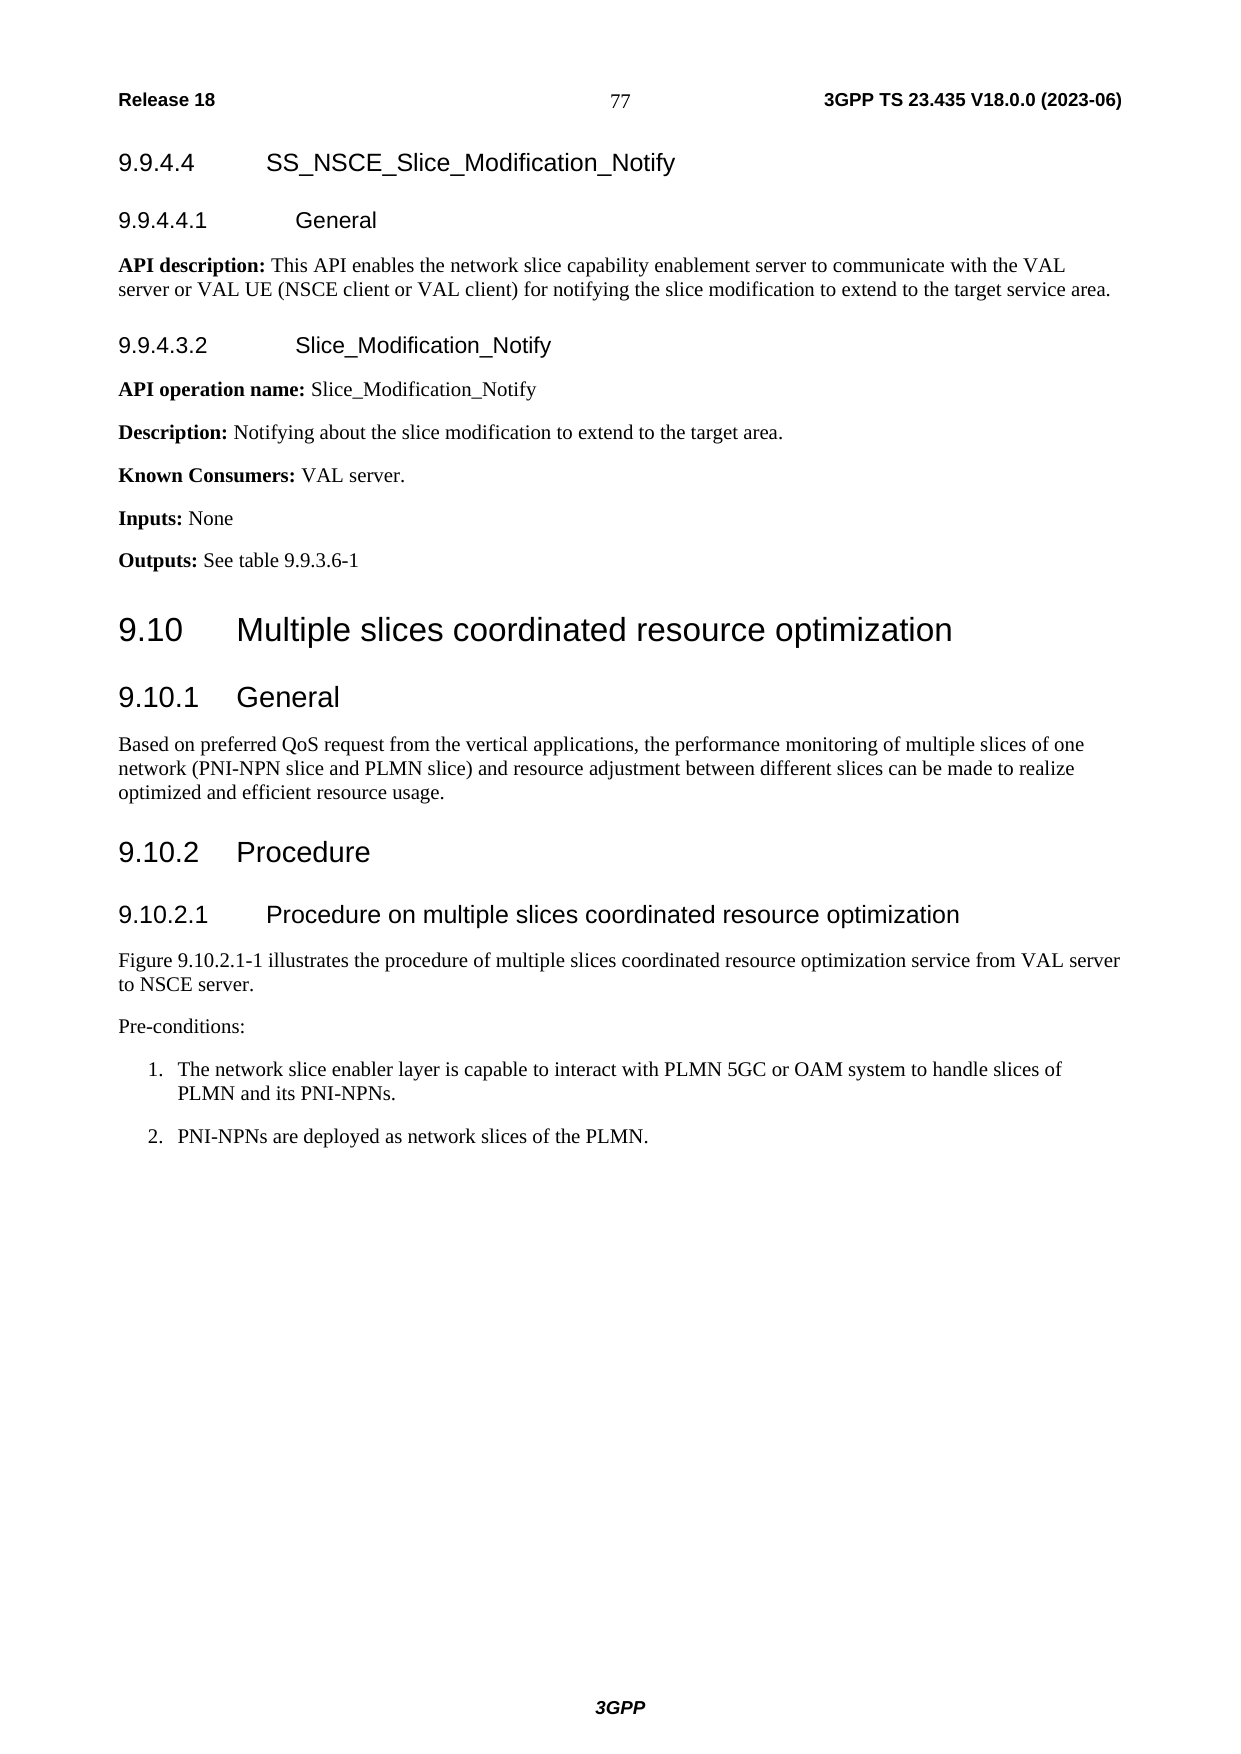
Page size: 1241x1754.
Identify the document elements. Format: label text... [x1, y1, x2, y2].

text Pre-conditions: [118, 1014, 1122, 1038]
text Based on preferred QoS request from the vertical applications, the performance monitoring of multiple slices of one network (PNI-NPN slice and PLMN slice) and resource adjustment between different slices can be made to realize optimized and efficient resource usage. [118, 732, 1122, 804]
subtitle 9.9.4.4.1 General [118, 207, 1122, 234]
text 1. The network slice enabler layer is capable to interact with PLMN 5GC or OAM system to handle slices of PLMN and its PNI-NPNs. [148, 1057, 1122, 1105]
text Outputs: See table 9.9.3.6-1 [118, 548, 1122, 572]
text Known Consumers: VAL server. [118, 463, 1122, 487]
subtitle 9.9.4.3.2 Slice_Modification_Notify [118, 332, 1122, 358]
text Description: Notifying about the slice modification to extend to the target area. [118, 420, 1122, 444]
subtitle 9.10 Multiple slices coordinated resource optimization [118, 610, 1122, 648]
subtitle 9.9.4.4 SS_NSCE_Slice_Modification_Notify [118, 147, 1122, 176]
subtitle 9.10.1 General [118, 679, 1122, 713]
text API operation name: Slice_Modification_Notify [118, 377, 1122, 401]
text API description: This API enables the network slice capability enablement server to communicate with the VAL server or VAL UE (NSCE client or VAL client) for notifying the slice modification to extend to the target service area. [118, 253, 1122, 301]
text Figure 9.10.2.1-1 illustrates the procedure of multiple slices coordinated resource optimization service from VAL server to NSCE server. [118, 948, 1122, 996]
subtitle 9.10.2.1 Procedure on multiple slices coordinated resource optimization [118, 900, 1122, 929]
text Inputs: None [118, 506, 1122, 529]
text 2. PNI-NPNs are deployed as network slices of the PLMN. [148, 1124, 1122, 1148]
subtitle 9.10.2 Procedure [118, 835, 1122, 869]
